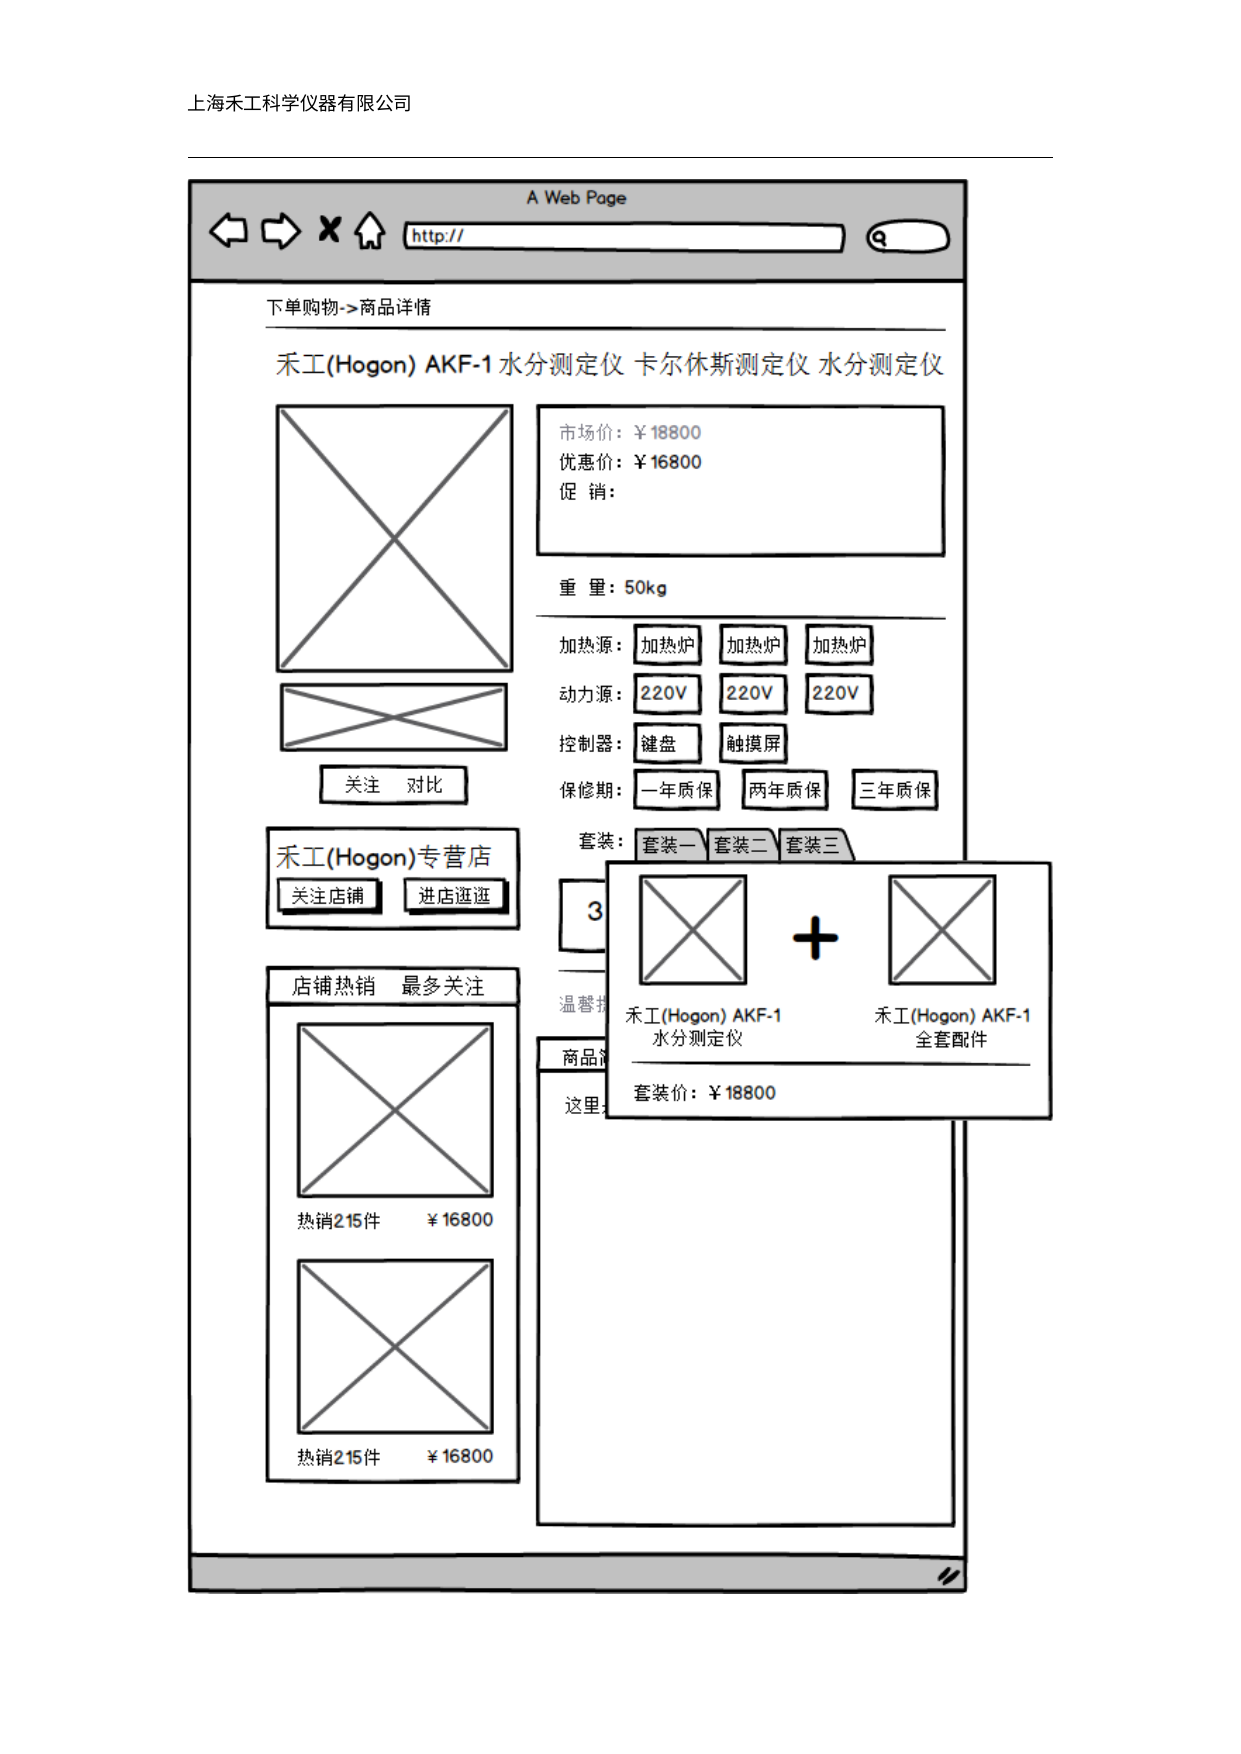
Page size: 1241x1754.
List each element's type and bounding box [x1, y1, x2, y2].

picture [187, 179, 1053, 1594]
